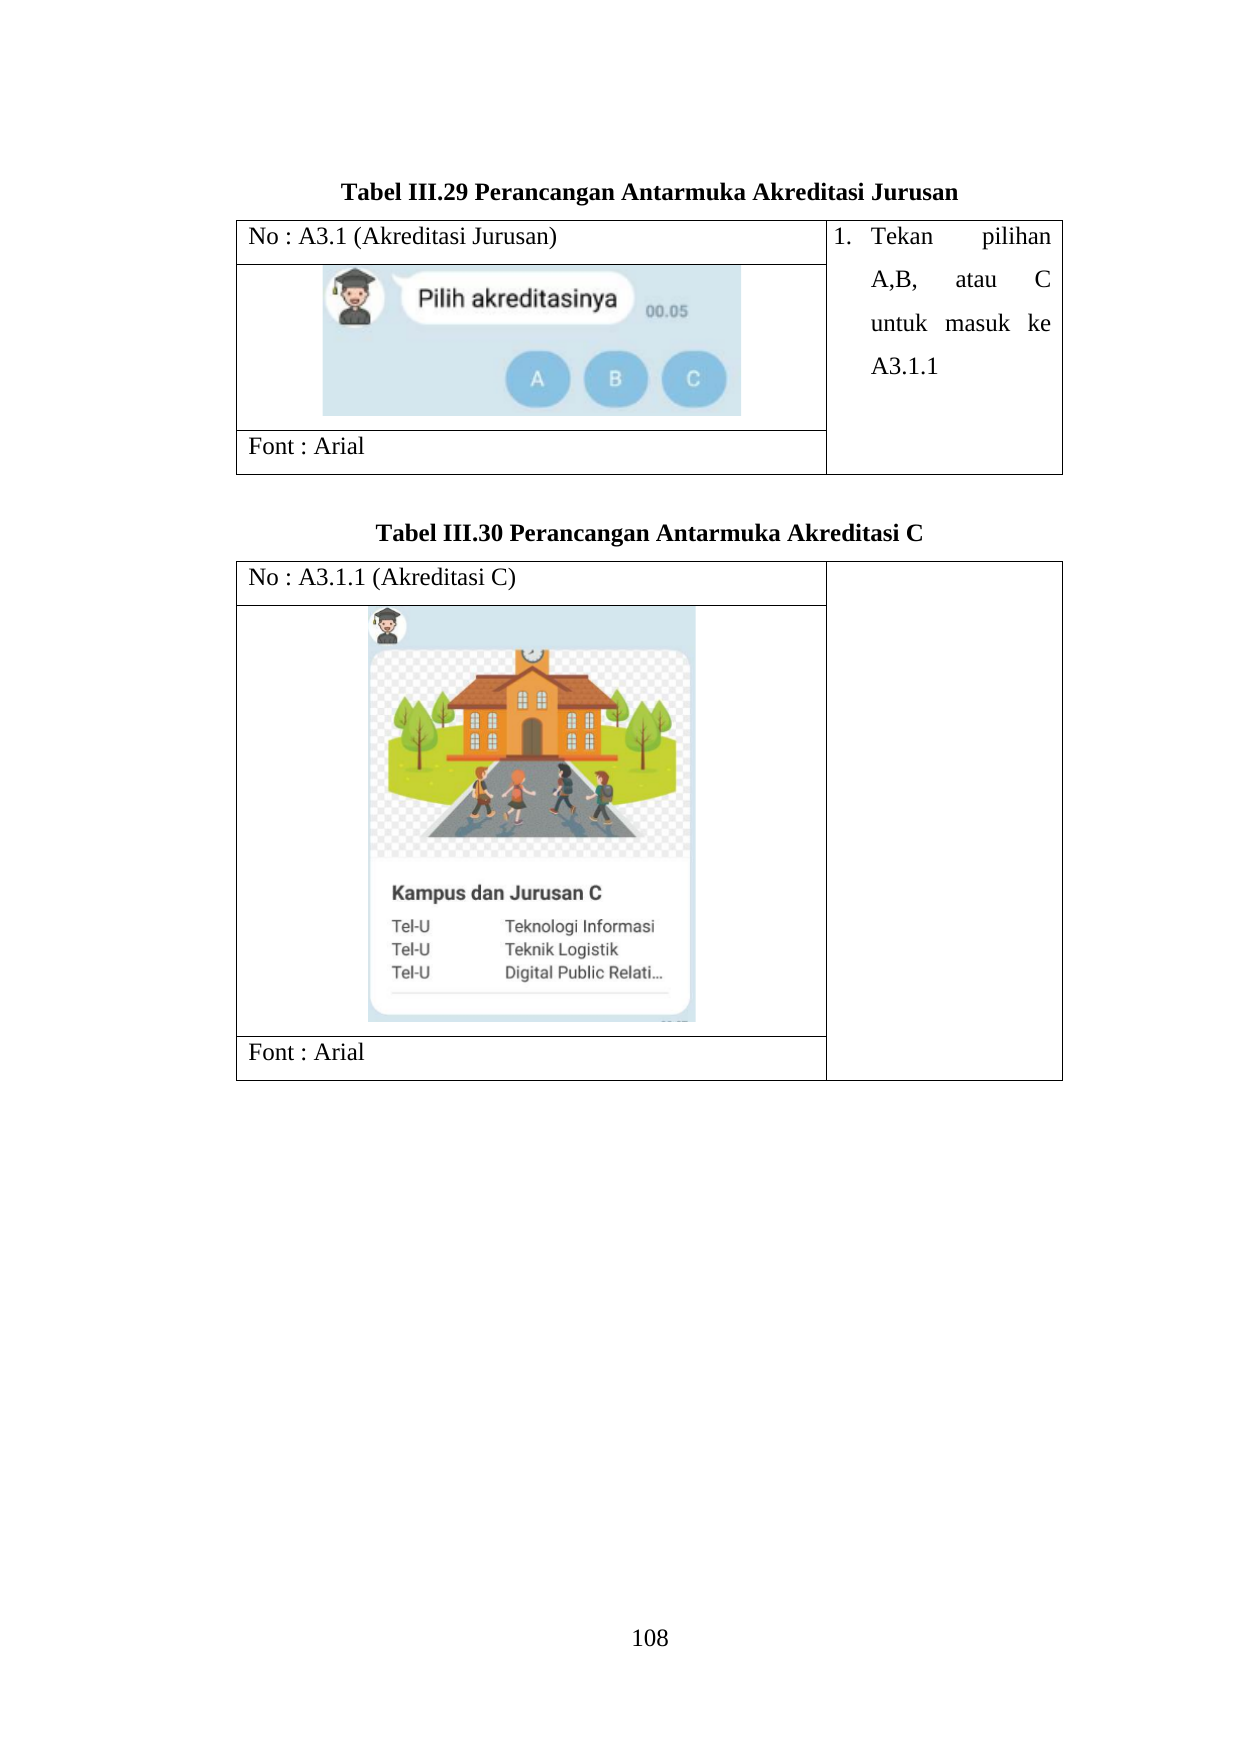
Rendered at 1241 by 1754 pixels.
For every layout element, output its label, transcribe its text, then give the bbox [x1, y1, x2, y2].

table_header [827, 562, 1062, 1080]
picture [322, 265, 742, 416]
table_header No : A3.1.1 (Akreditasi C) [237, 562, 826, 605]
text Tabel III.29 Perancangan Antarmuka Akreditasi Jurusan [236, 177, 1063, 206]
table_cell [237, 265, 826, 430]
text Tabel III.30 Perancangan Antarmuka Akreditasi C [236, 518, 1063, 547]
table_cell Font : Arial [237, 1037, 826, 1080]
picture [368, 606, 696, 1022]
table_cell [237, 606, 826, 1036]
table_header No : A3.1 (Akreditasi Jurusan) [237, 221, 826, 264]
table_header Tekan pilihan A,B, atau C untuk masuk ke A3.1.1 [827, 221, 1062, 474]
table_cell Font : Arial [237, 431, 826, 474]
